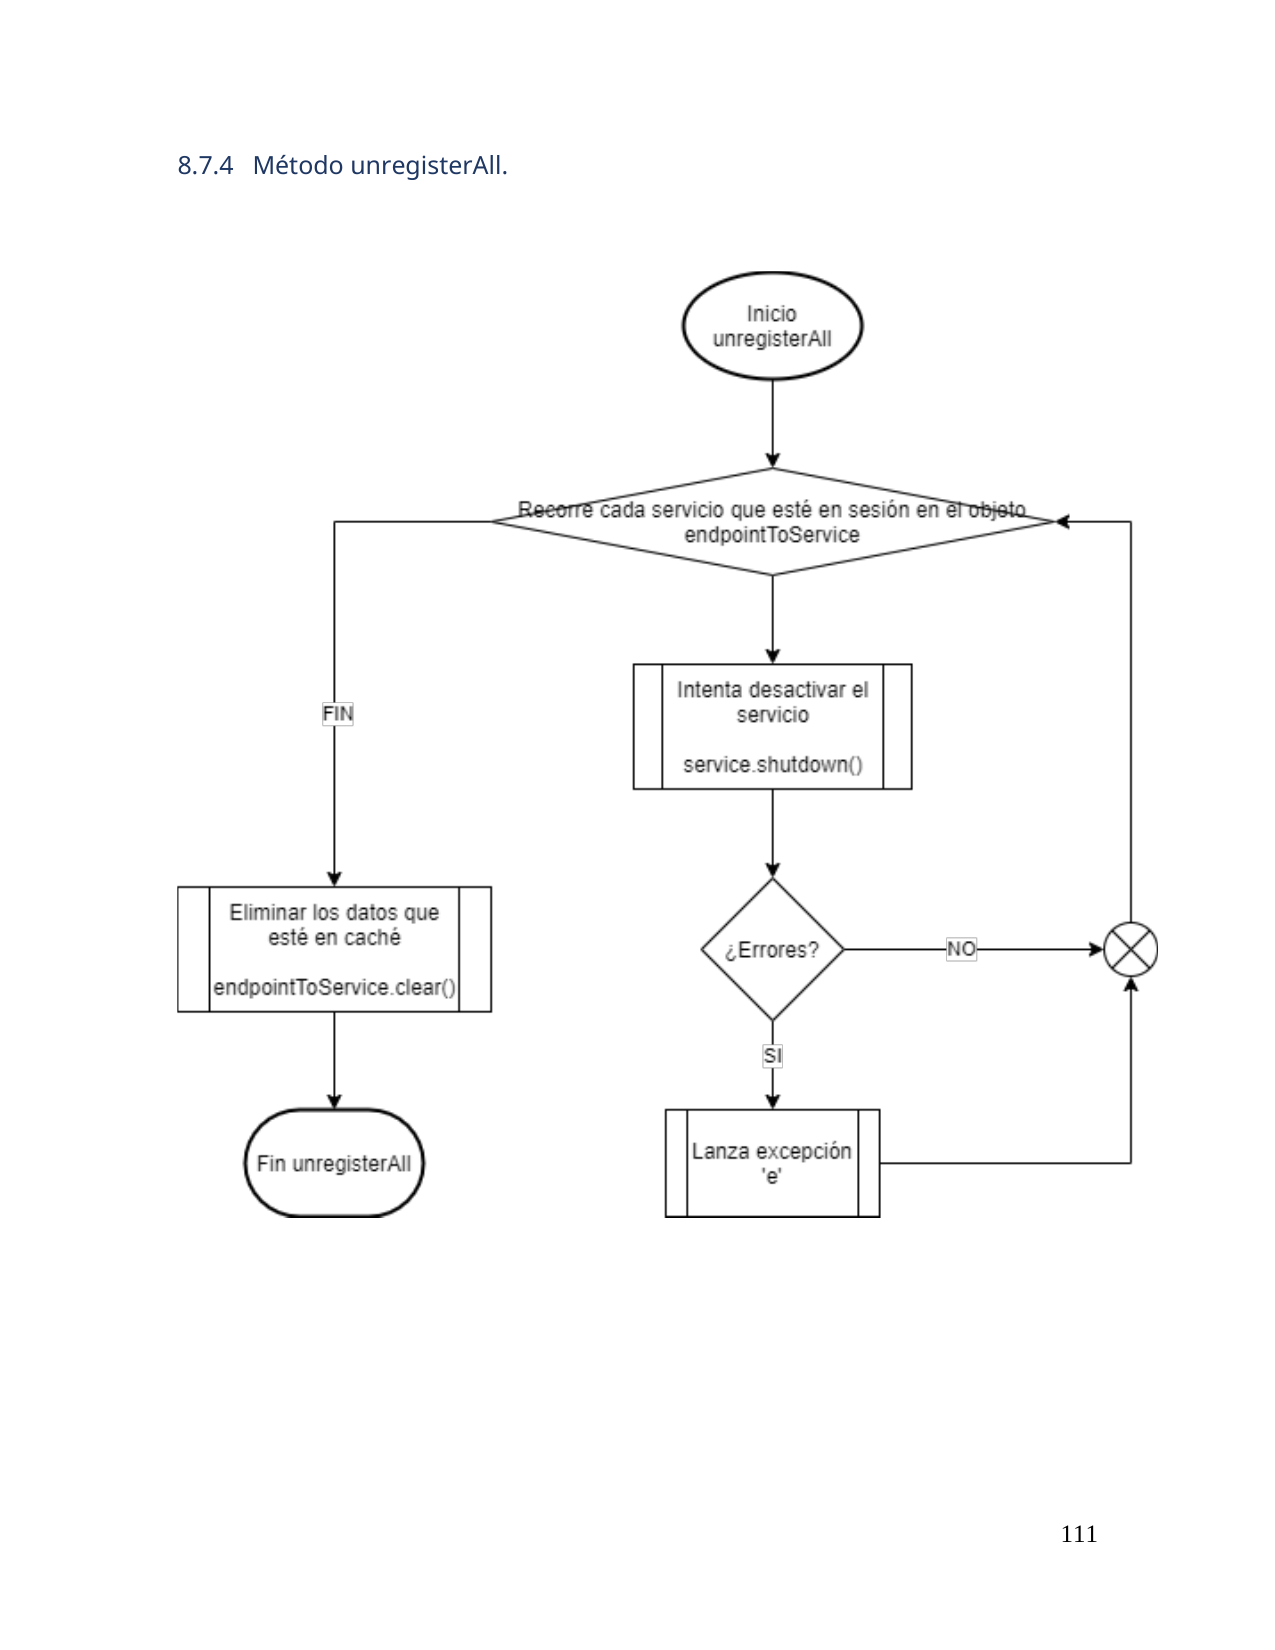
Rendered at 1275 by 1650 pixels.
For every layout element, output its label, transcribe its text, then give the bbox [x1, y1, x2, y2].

subtitle Método unregisterAll. [177, 148, 1098, 182]
picture [177, 271, 1158, 1218]
